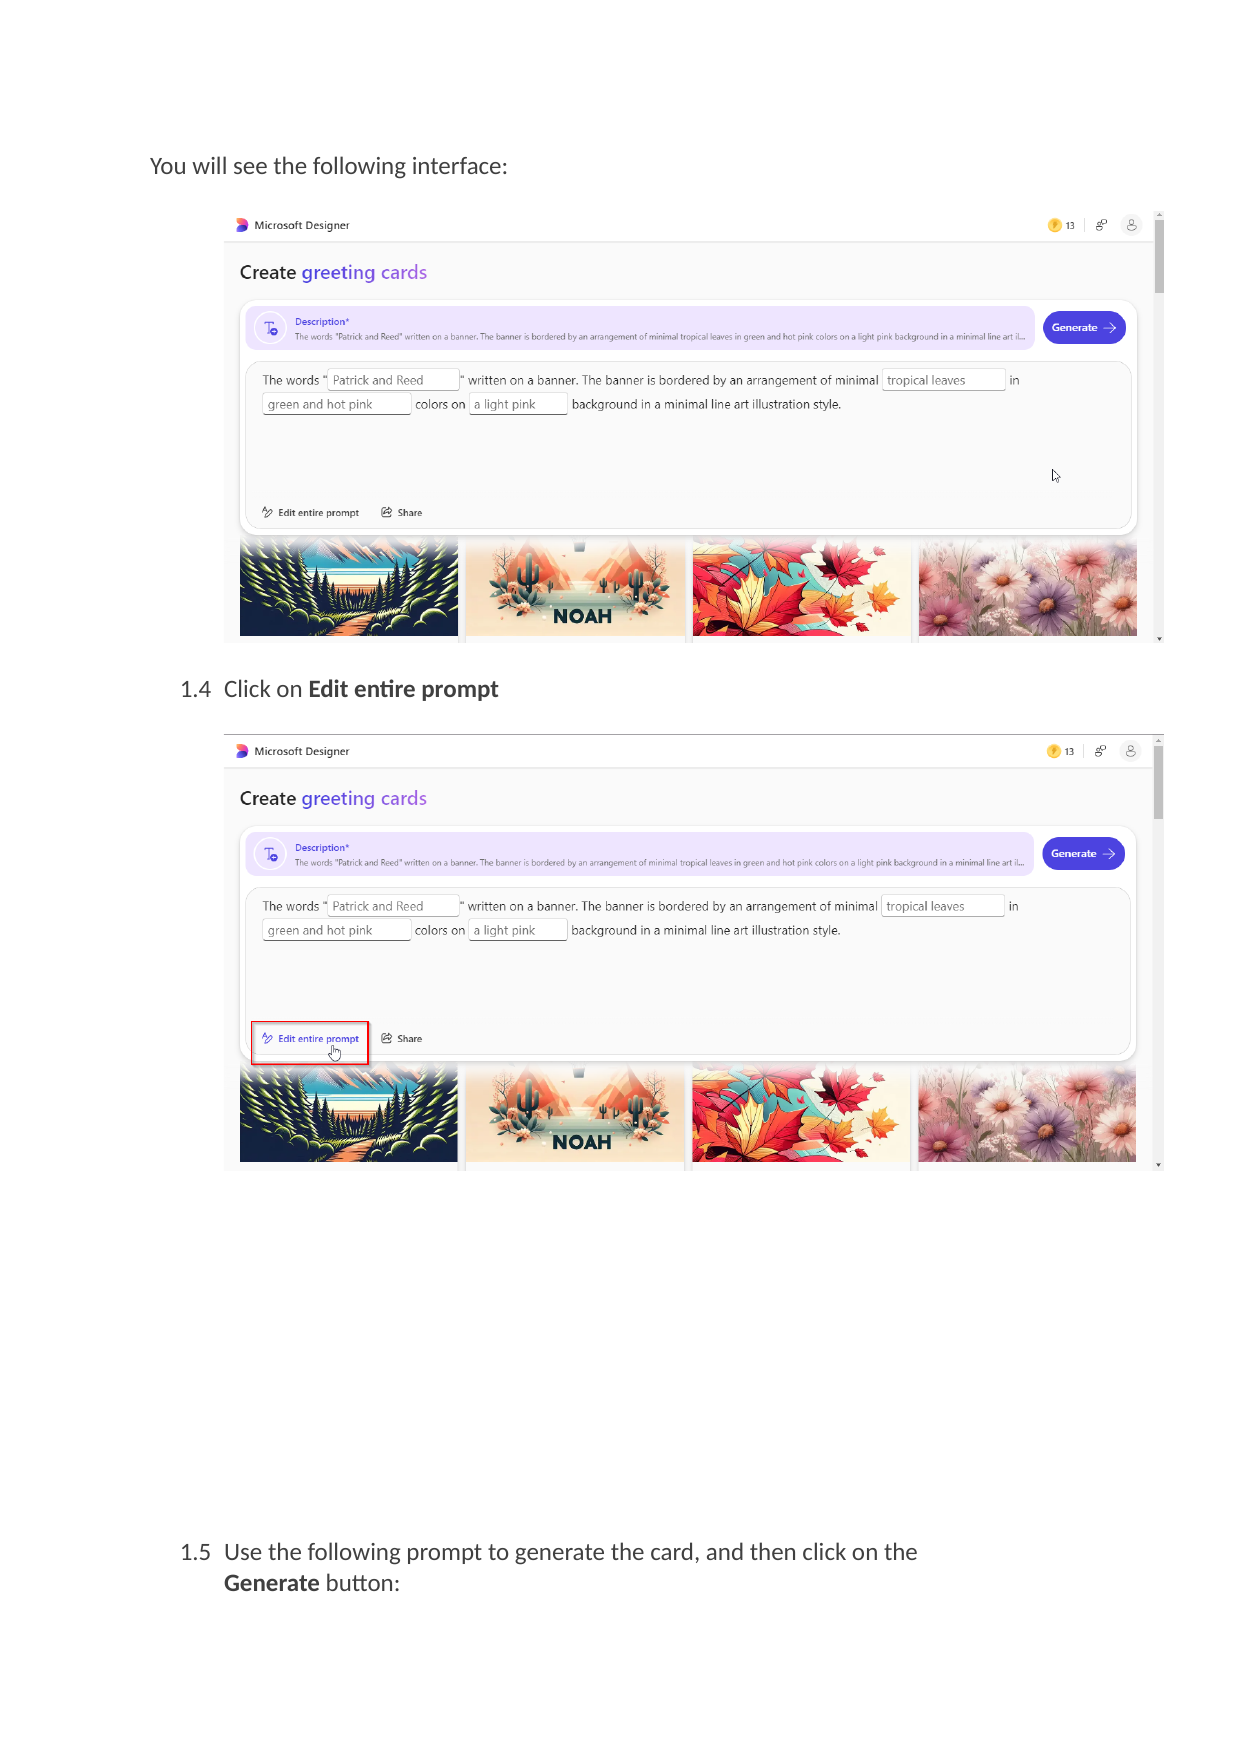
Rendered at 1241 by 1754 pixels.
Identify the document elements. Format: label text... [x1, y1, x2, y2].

text You will see the following interface: [150, 150, 1090, 181]
list Use the following prompt to generate the card, and then click on the Generate button: [179, 1536, 1090, 1597]
picture [223, 734, 1164, 1171]
picture [223, 211, 1164, 643]
list Click on Edit entire prompt [179, 673, 1090, 704]
